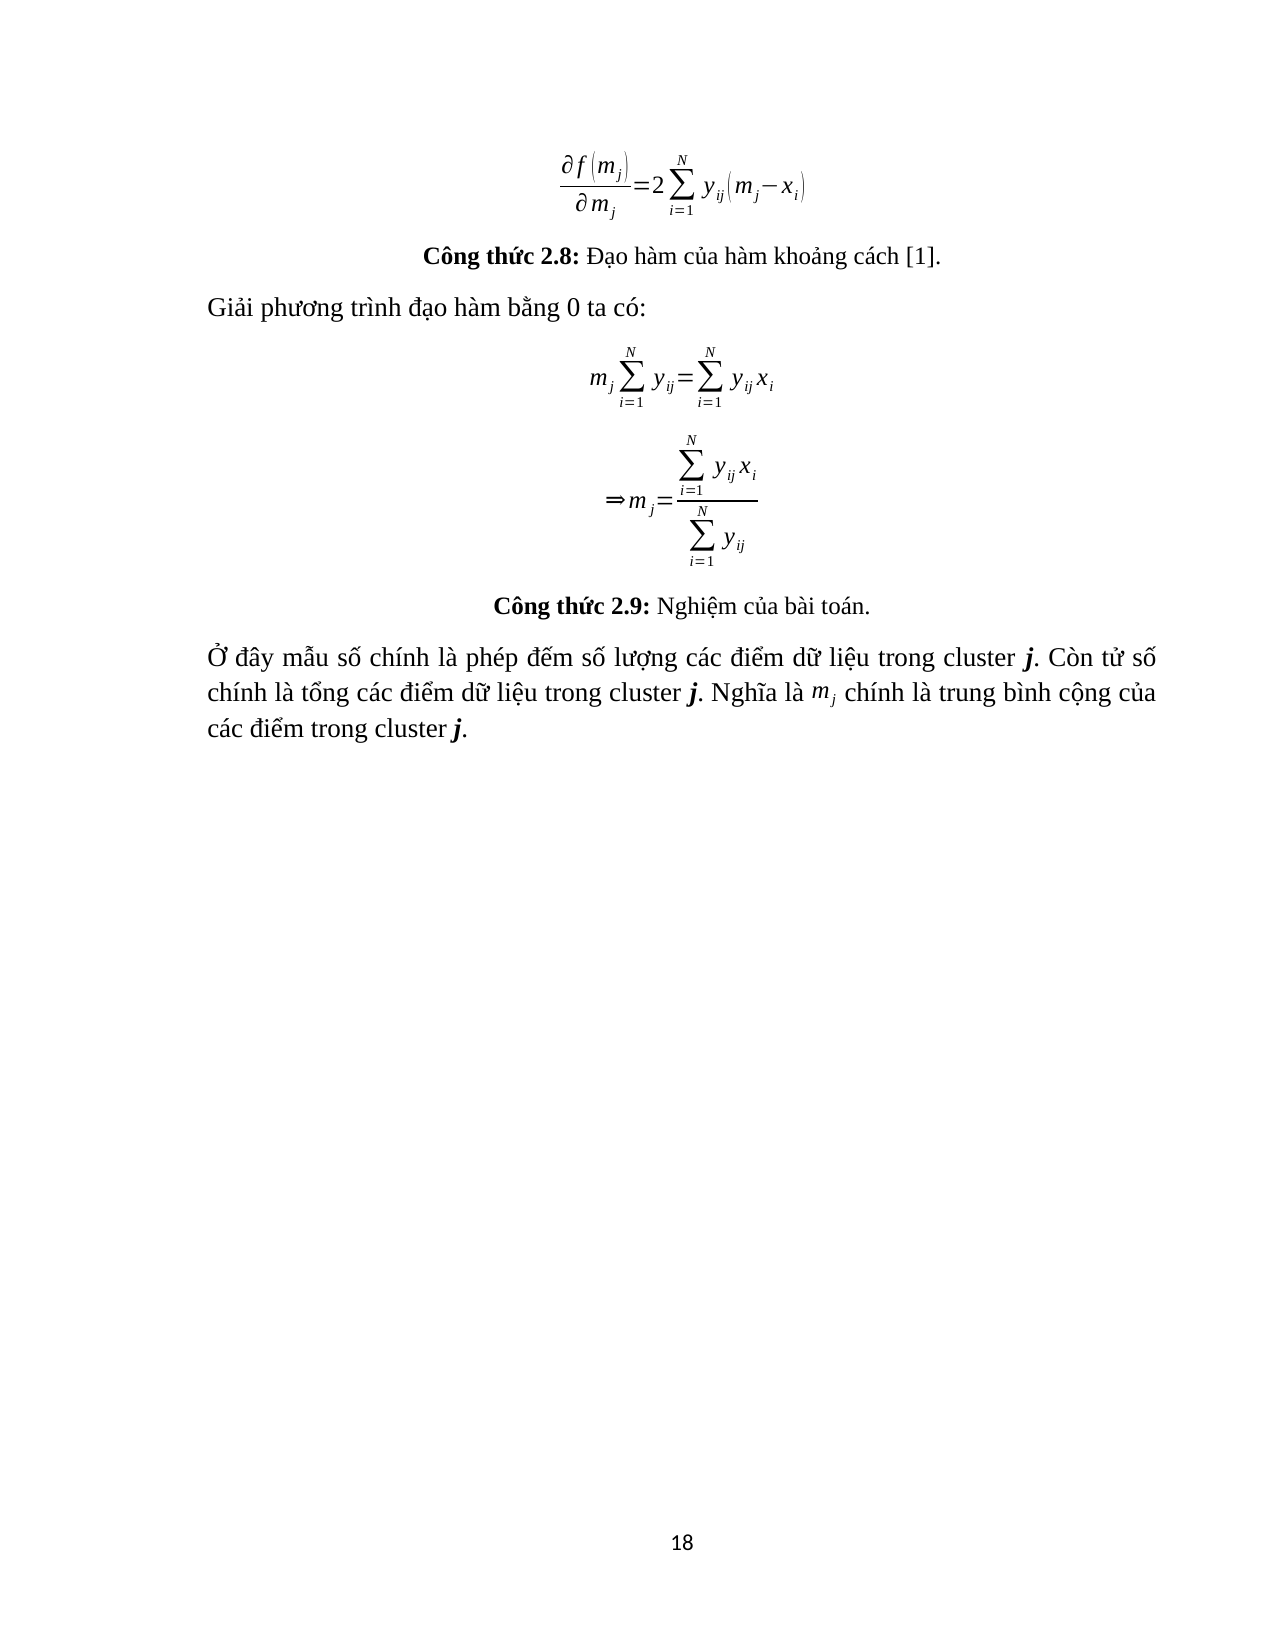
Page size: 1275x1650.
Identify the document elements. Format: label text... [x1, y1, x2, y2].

text Công thức 2.9: Nghiệm của bài toán. [207, 591, 1156, 620]
text Công thức 2.8: Đạo hàm của hàm khoảng cách [1]. [207, 241, 1156, 270]
text Ở đây mẫu số chính là phép đếm số lượng các điểm dữ liệu trong cluster j. Còn tử số chính là tổng các điểm dữ liệu trong cluster j. Nghĩa là chính là trung bình cộng của các điểm trong cluster j. [207, 641, 1156, 743]
text Giải phương trình đạo hàm bằng 0 ta có: [207, 291, 1156, 322]
